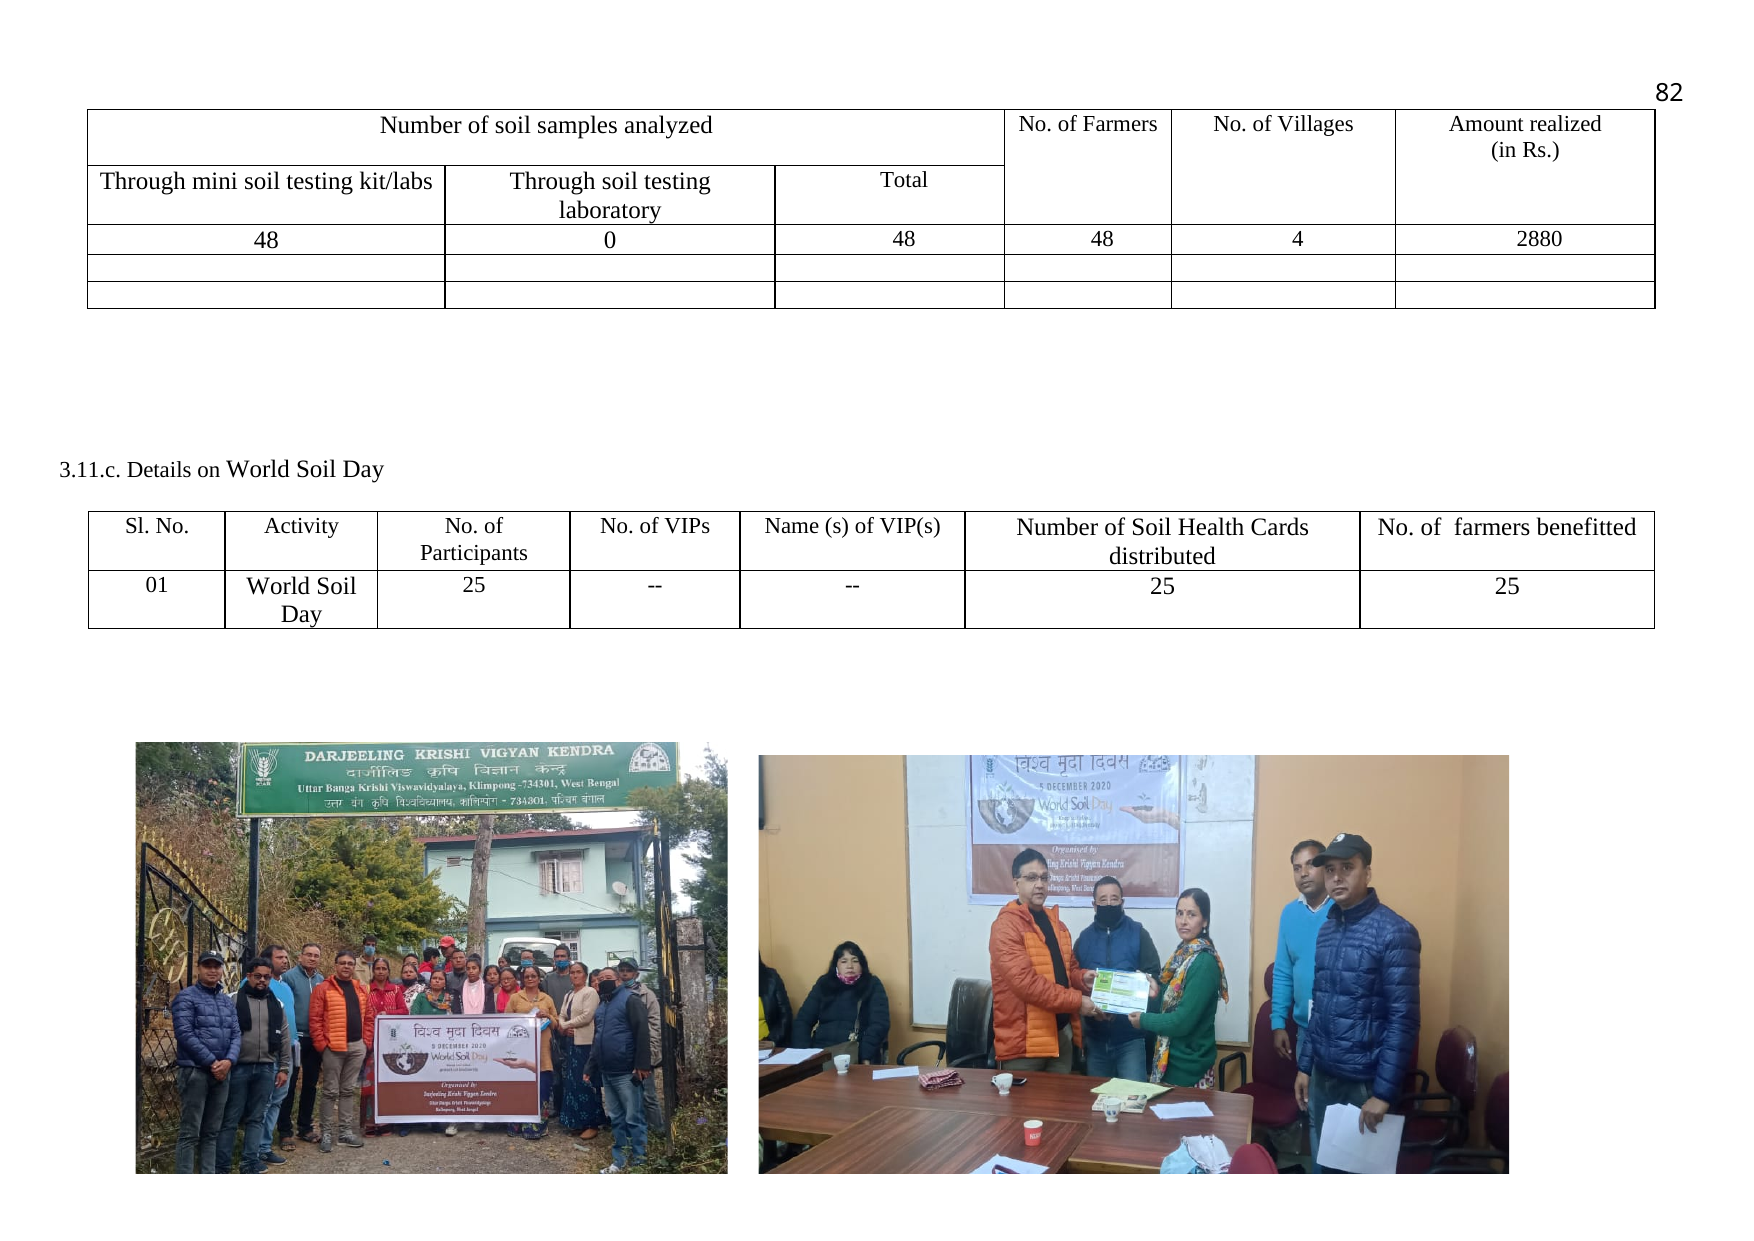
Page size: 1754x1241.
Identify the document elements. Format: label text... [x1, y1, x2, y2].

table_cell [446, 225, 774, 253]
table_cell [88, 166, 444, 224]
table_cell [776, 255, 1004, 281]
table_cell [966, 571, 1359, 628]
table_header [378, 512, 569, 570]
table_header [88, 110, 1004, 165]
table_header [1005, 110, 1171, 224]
picture [758, 755, 1510, 1174]
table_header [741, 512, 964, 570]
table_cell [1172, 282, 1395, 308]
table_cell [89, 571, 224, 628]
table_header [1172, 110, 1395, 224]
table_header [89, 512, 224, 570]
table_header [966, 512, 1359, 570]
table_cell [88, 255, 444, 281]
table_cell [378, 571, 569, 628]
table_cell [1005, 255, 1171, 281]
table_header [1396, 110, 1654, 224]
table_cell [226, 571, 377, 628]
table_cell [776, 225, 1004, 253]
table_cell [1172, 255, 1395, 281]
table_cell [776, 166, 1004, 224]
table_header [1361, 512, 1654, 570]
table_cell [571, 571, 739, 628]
text 3.11.c. Details on World Soil Day [59, 454, 1684, 482]
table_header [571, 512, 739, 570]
picture [135, 742, 728, 1174]
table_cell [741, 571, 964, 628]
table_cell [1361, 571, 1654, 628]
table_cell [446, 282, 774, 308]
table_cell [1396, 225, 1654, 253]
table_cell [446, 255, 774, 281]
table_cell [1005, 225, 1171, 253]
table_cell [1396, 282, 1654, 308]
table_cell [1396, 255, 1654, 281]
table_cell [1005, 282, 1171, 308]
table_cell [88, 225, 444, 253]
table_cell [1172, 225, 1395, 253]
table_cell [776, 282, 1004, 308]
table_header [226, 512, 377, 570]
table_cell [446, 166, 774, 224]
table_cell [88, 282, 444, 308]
